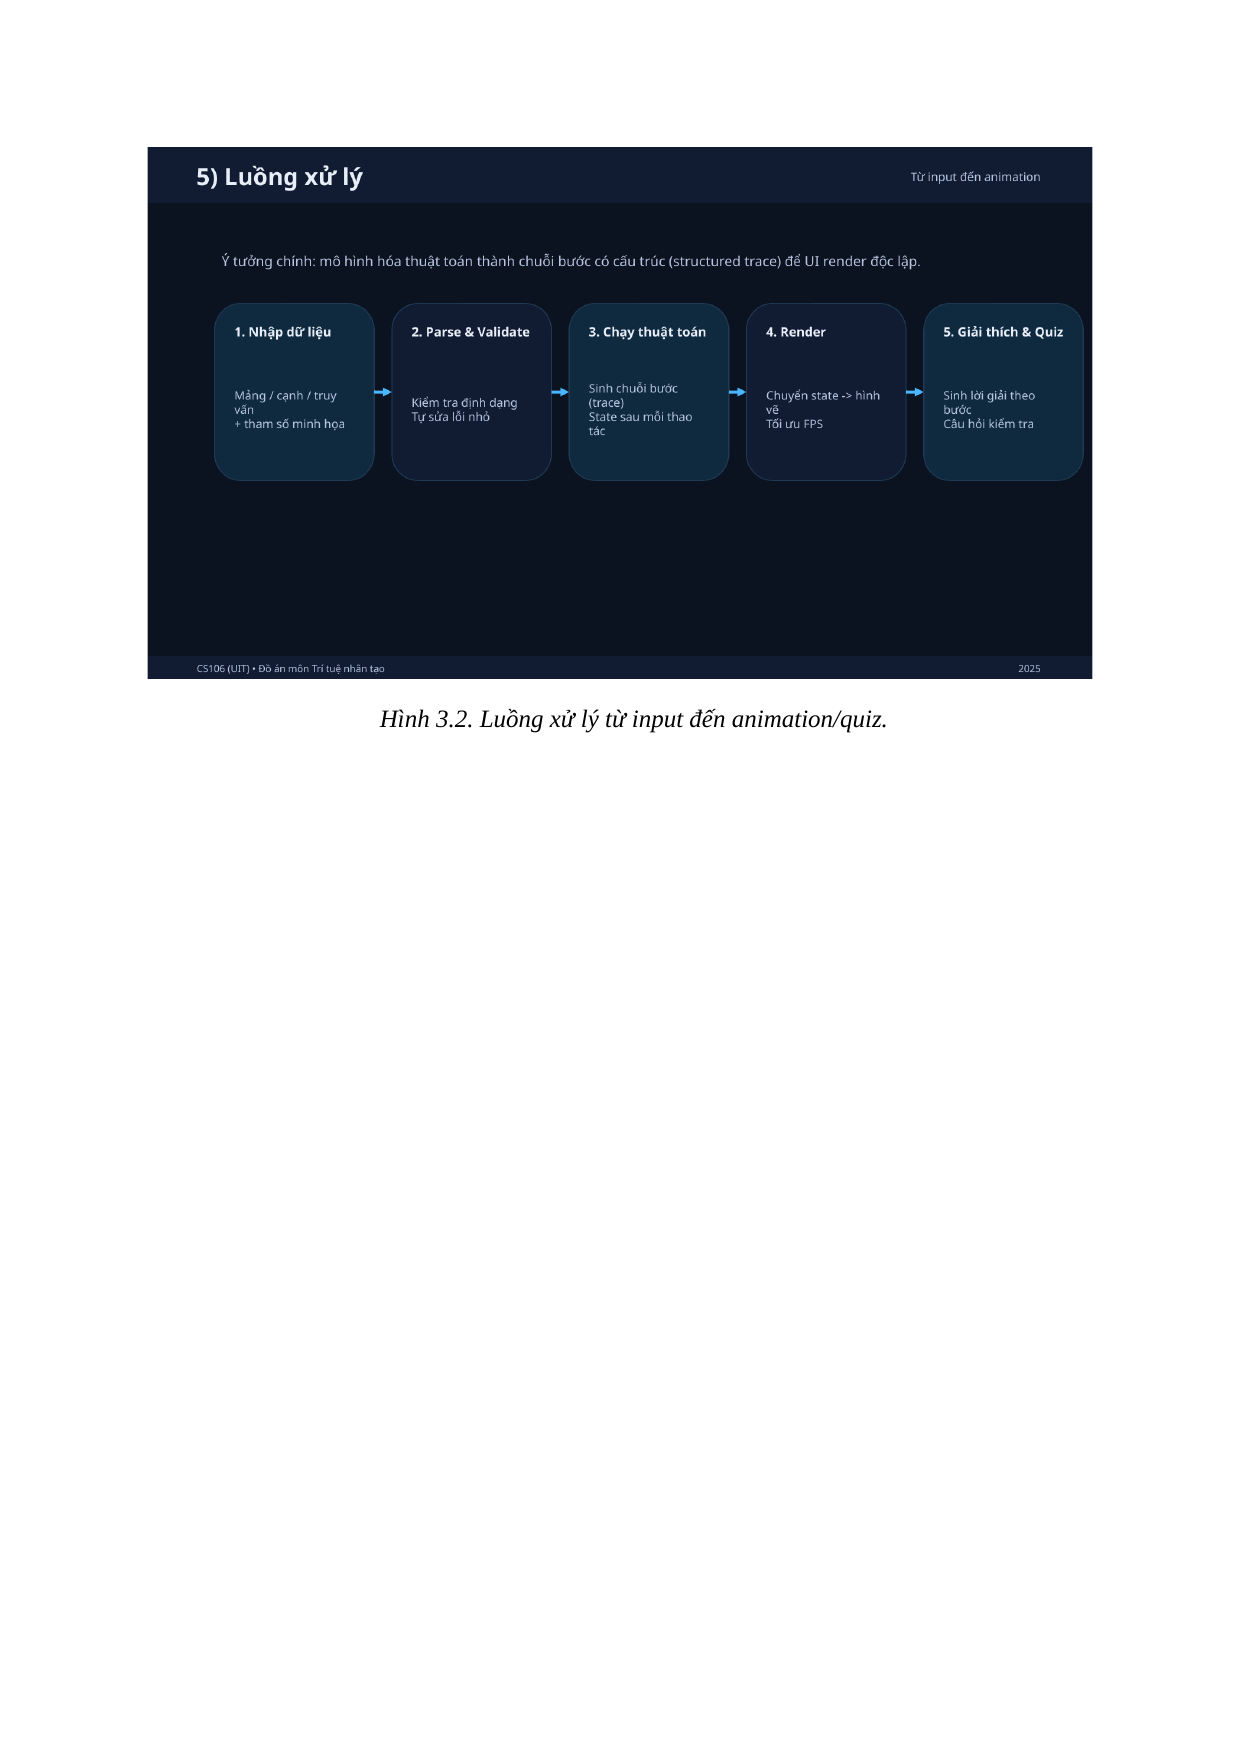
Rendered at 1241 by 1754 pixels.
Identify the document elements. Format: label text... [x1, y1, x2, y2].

picture [147, 147, 1093, 679]
text Hình 3.2. Luồng xử lý từ input đến animation/quiz. [148, 704, 1122, 733]
